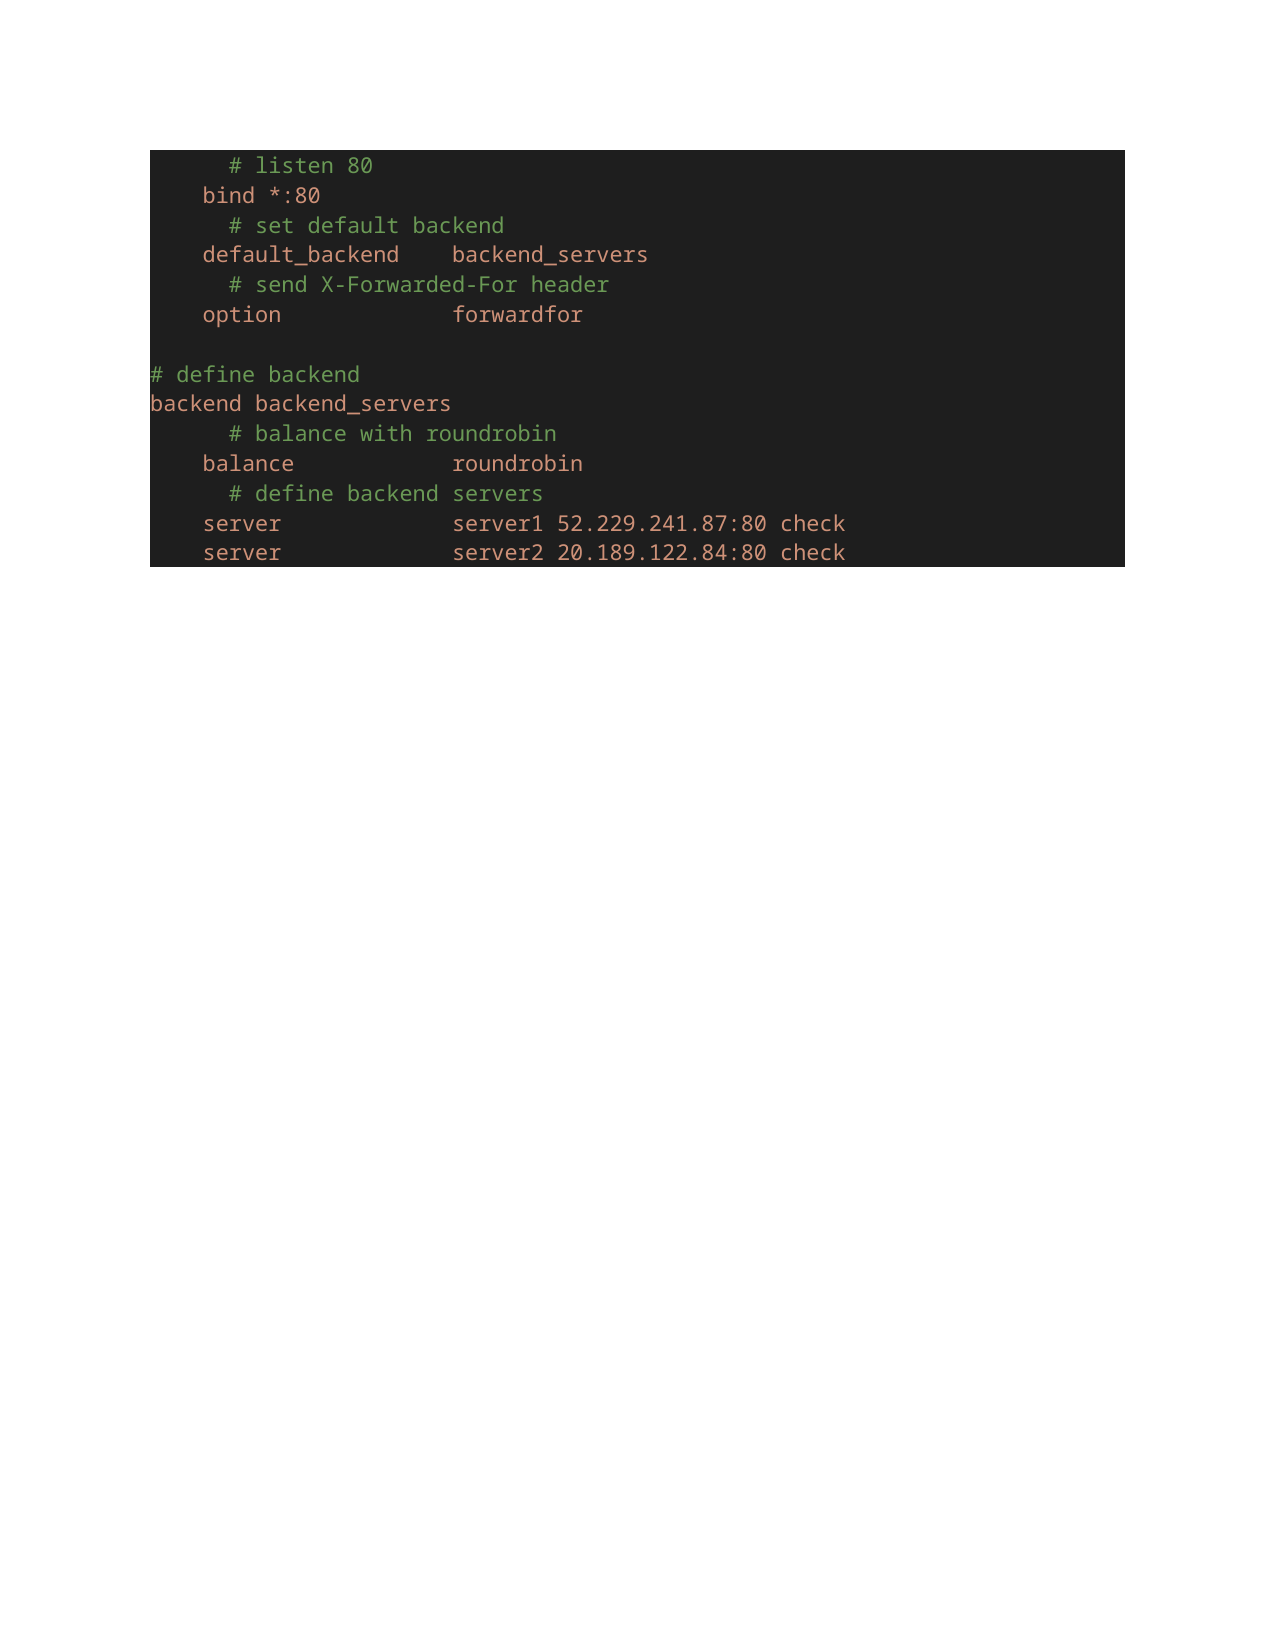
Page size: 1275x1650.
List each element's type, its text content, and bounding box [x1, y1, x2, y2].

text # send X-Forwarded-For header [150, 269, 1125, 299]
text backend backend_servers [150, 388, 1125, 418]
text bind *:80 [150, 180, 1125, 209]
text default_backend backend_servers [150, 239, 1125, 269]
text # define backend [150, 358, 1125, 388]
text # define backend servers [150, 478, 1125, 507]
text balance roundrobin [150, 448, 1125, 478]
text # set default backend [150, 209, 1125, 239]
text server server2 20.189.122.84:80 check [150, 537, 1125, 567]
text server server1 52.229.241.87:80 check [150, 507, 1125, 537]
text # listen 80 [150, 150, 1125, 180]
text option forwardfor [150, 299, 1125, 329]
text # balance with roundrobin [150, 418, 1125, 448]
